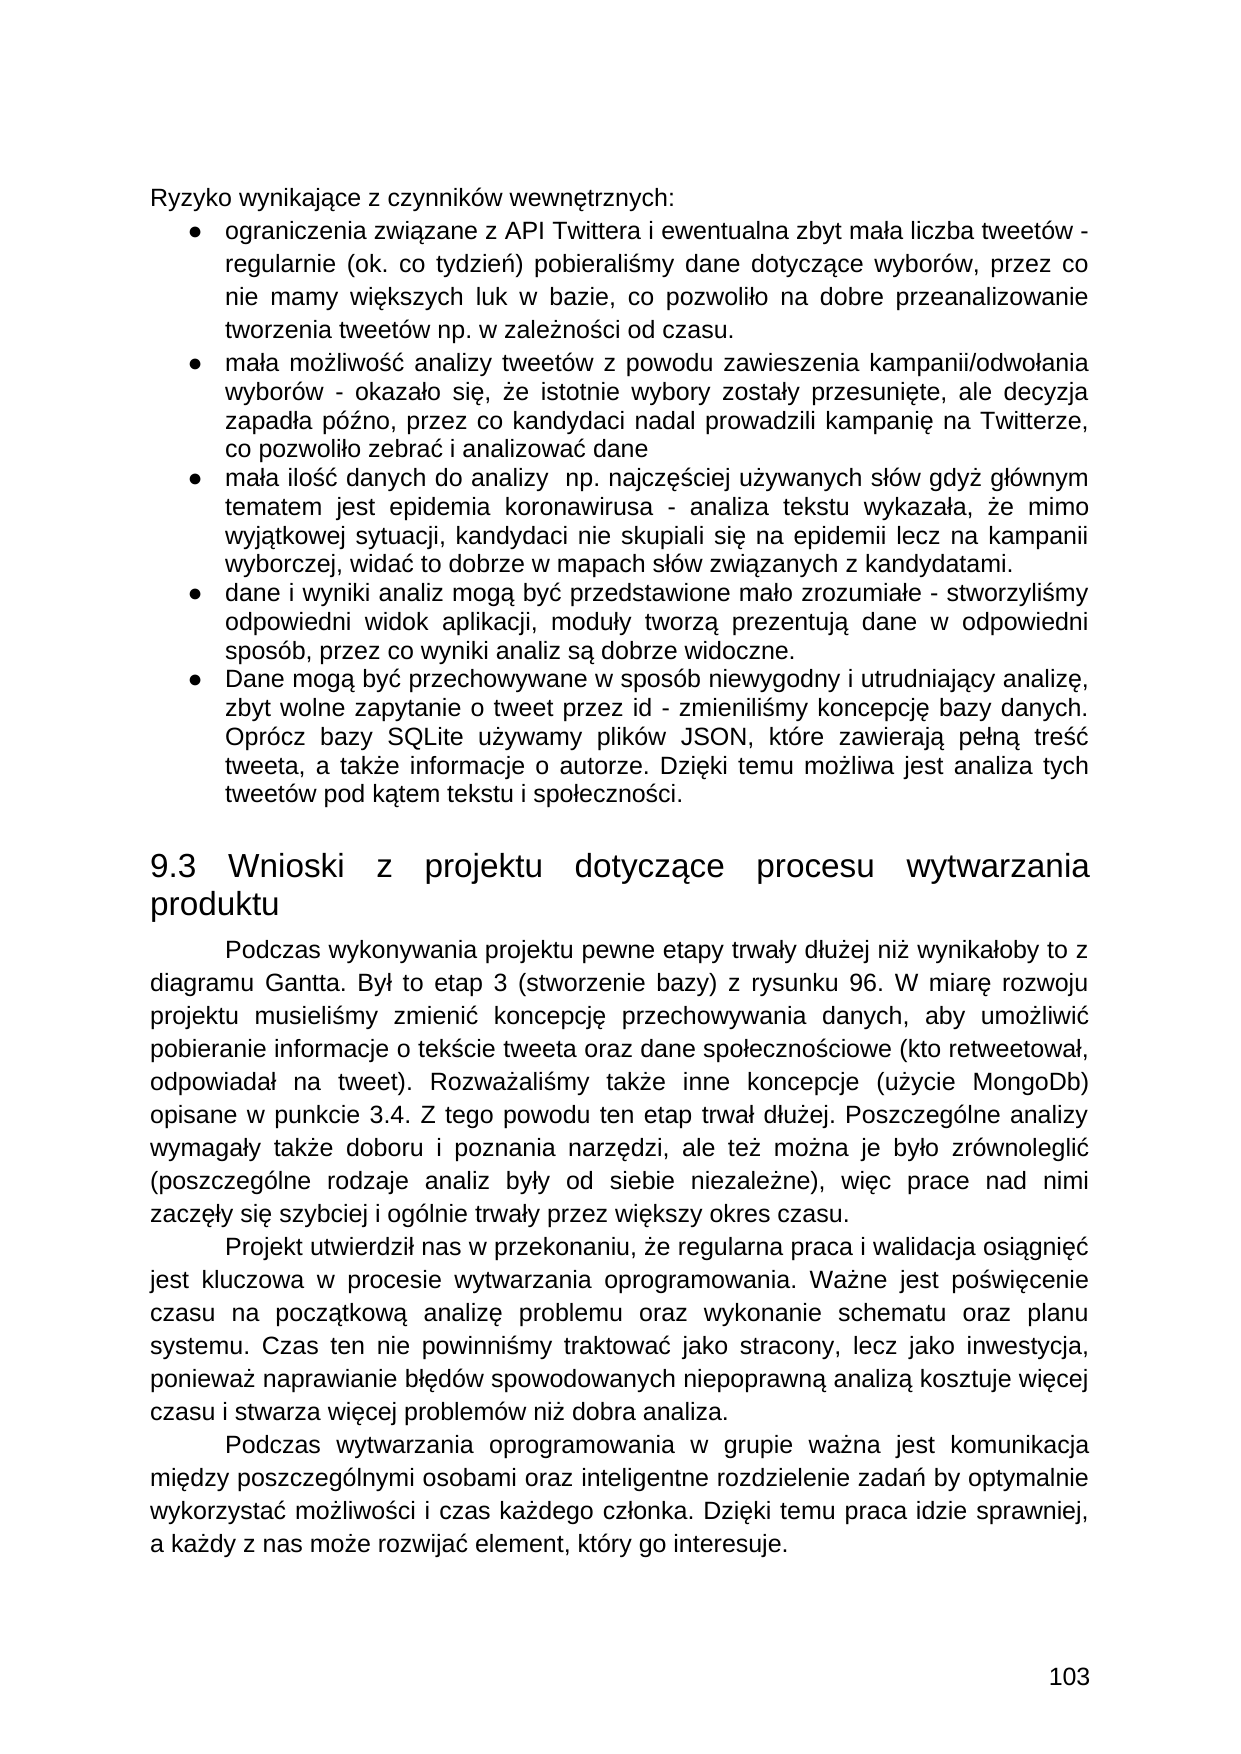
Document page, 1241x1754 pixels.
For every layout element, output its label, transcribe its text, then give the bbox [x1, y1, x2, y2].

text Projekt utwierdził nas w przekonaniu, że regularna praca i walidacja osiągnięć jest kluczowa w procesie wytwarzania oprogramowania. Ważne jest poświęcenie czasu na początkową analizę problemu oraz wykonanie schematu oraz planu systemu. Czas ten nie powinniśmy traktować jako stracony, lecz jako inwestycja, ponieważ naprawianie błędów spowodowanych niepoprawną analizą kosztuje więcej czasu i stwarza więcej problemów niż dobra analiza. [150, 1232, 1090, 1426]
text Ryzyko wynikające z czynników wewnętrznych: [150, 183, 1090, 212]
subtitle 9.3 Wnioski z projektu dotyczące procesu wytwarzania produktu [150, 846, 1090, 922]
list Dane mogą być przechowywane w sposób niewygodny i utrudniający analizę, zbyt wolne zapytanie o tweet przez id - zmieniliśmy koncepcję bazy danych. Oprócz bazy SQLite używamy plików JSON, które zawierają pełną treść tweeta, a także informacje o autorze. Dzięki temu możliwa jest analiza tych tweetów pod kątem tekstu i społeczności. [187, 664, 1090, 808]
list mała możliwość analizy tweetów z powodu zawieszenia kampanii/odwołania wyborów - okazało się, że istotnie wybory zostały przesunięte, ale decyzja zapadła późno, przez co kandydaci nadal prowadzili kampanię na Twitterze, co pozwoliło zebrać i analizować dane [187, 348, 1090, 463]
text Podczas wytwarzania oprogramowania w grupie ważna jest komunikacja między poszczególnymi osobami oraz inteligentne rozdzielenie zadań by optymalnie wykorzystać możliwości i czas każdego członka. Dzięki temu praca idzie sprawniej, a każdy z nas może rozwijać element, który go interesuje. [150, 1430, 1090, 1558]
list ograniczenia związane z API Twittera i ewentualna zbyt mała liczba tweetów - regularnie (ok. co tydzień) pobieraliśmy dane dotyczące wyborów, przez co nie mamy większych luk w bazie, co pozwoliło na dobre przeanalizowanie tworzenia tweetów np. w zależności od czasu. [187, 216, 1090, 344]
text Podczas wykonywania projektu pewne etapy trwały dłużej niż wynikałoby to z diagramu Gantta. Był to etap 3 (stworzenie bazy) z rysunku 96. W miarę rozwoju projektu musieliśmy zmienić koncepcję przechowywania danych, aby umożliwić pobieranie informacje o tekście tweeta oraz dane społecznościowe (kto retweetował, odpowiadał na tweet). Rozważaliśmy także inne koncepcje (użycie MongoDb) opisane w punkcie 3.4. Z tego powodu ten etap trwał dłużej. Poszczególne analizy wymagały także doboru i poznania narzędzi, ale też można je było zrównoleglić (poszczególne rodzaje analiz były od siebie niezależne), więc prace nad nimi zaczęły się szybciej i ogólnie trwały przez większy okres czasu. [150, 935, 1090, 1228]
list dane i wyniki analiz mogą być przedstawione mało zrozumiałe - stworzyliśmy odpowiedni widok aplikacji, moduły tworzą prezentują dane w odpowiedni sposób, przez co wyniki analiz są dobrze widoczne. [187, 578, 1090, 664]
list mała ilość danych do analizy np. najczęściej używanych słów gdyż głównym tematem jest epidemia koronawirusa - analiza tekstu wykazała, że mimo wyjątkowej sytuacji, kandydaci nie skupiali się na epidemii lecz na kampanii wyborczej, widać to dobrze w mapach słów związanych z kandydatami. [187, 463, 1090, 578]
